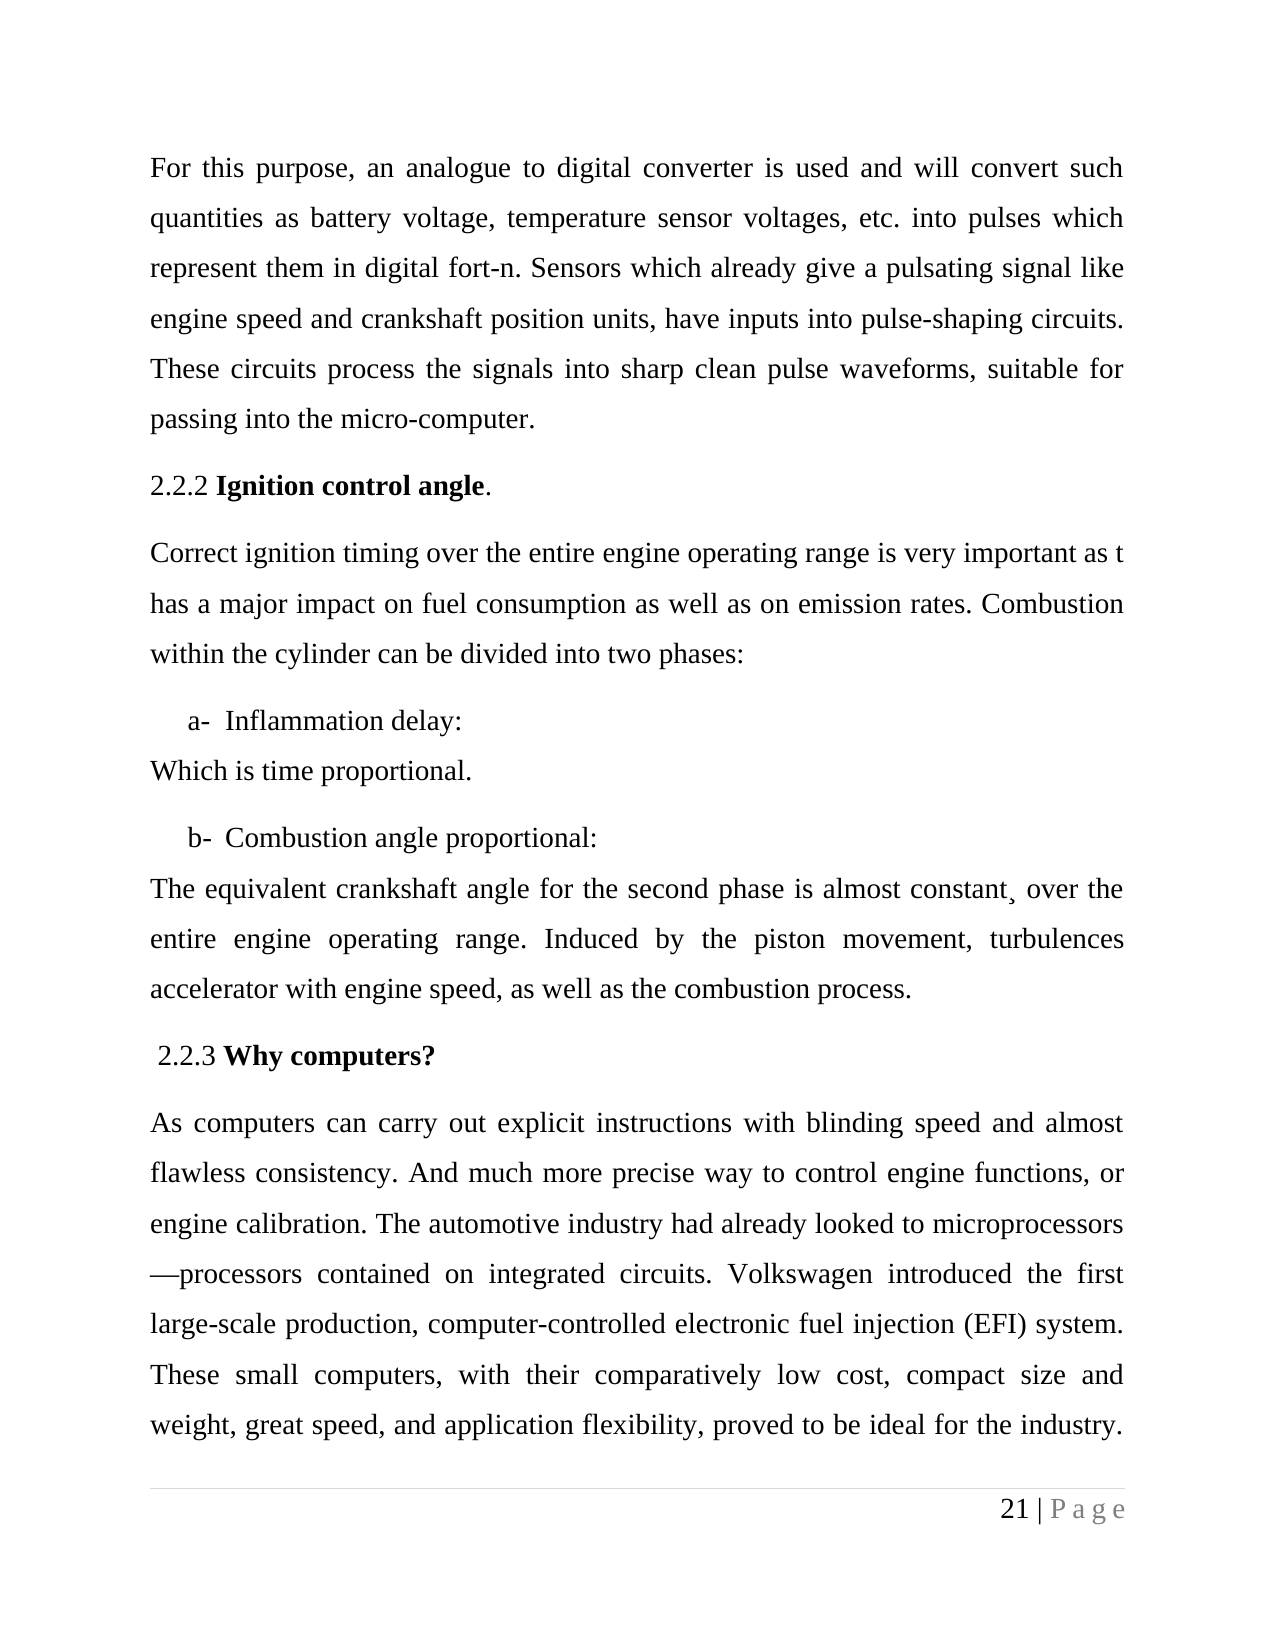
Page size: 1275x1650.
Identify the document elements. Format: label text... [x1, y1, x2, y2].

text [150, 150, 1125, 435]
text The equivalent crankshaft angle for the second phase is almost constant¸ over the entire engine operating range. Induced by the piston movement, turbulences accelerator with engine speed, as well as the combustion process. [150, 871, 1125, 1005]
list Combustion angle proportional: [187, 820, 1125, 854]
list Inflammation delay: [187, 703, 1125, 737]
text 2.2.3 Why computers? [150, 1038, 1125, 1072]
text Correct ignition timing over the entire engine operating range is very important as t has a major impact on fuel consumption as well as on emission rates. Combustion within the cylinder can be divided into two phases: [150, 536, 1125, 670]
text Which is time proportional. [150, 753, 1125, 787]
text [150, 1105, 1125, 1441]
text 2.2.2 Ignition control angle. [150, 468, 1125, 502]
